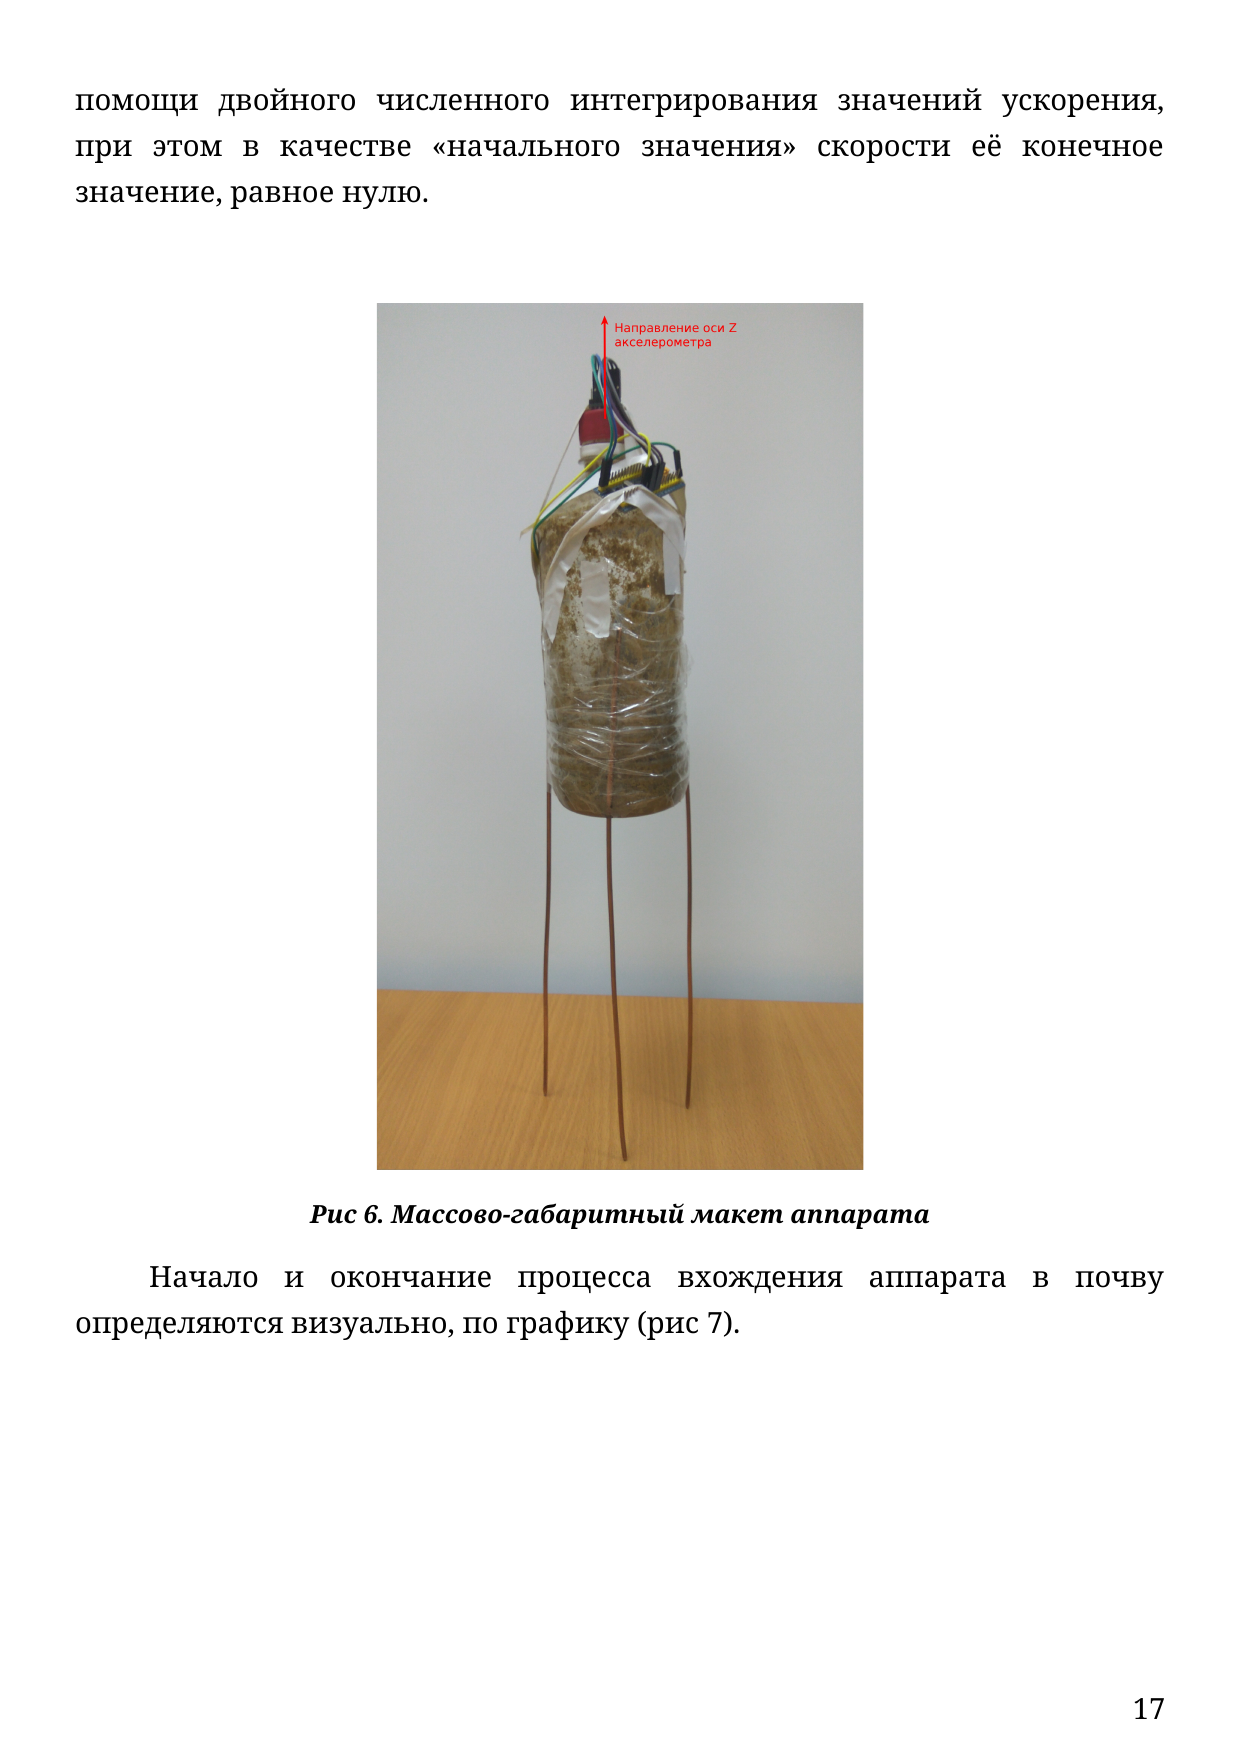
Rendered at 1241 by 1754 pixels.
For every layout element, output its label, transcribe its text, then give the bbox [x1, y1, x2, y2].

text Начало и окончание процесса вхождения аппарата в почву определяются визуально, по графику (рис 7). [75, 1256, 1165, 1342]
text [75, 80, 1165, 211]
picture [376, 303, 864, 1170]
text Рис 6. Массово-габаритный макет аппарата [75, 1196, 1165, 1230]
